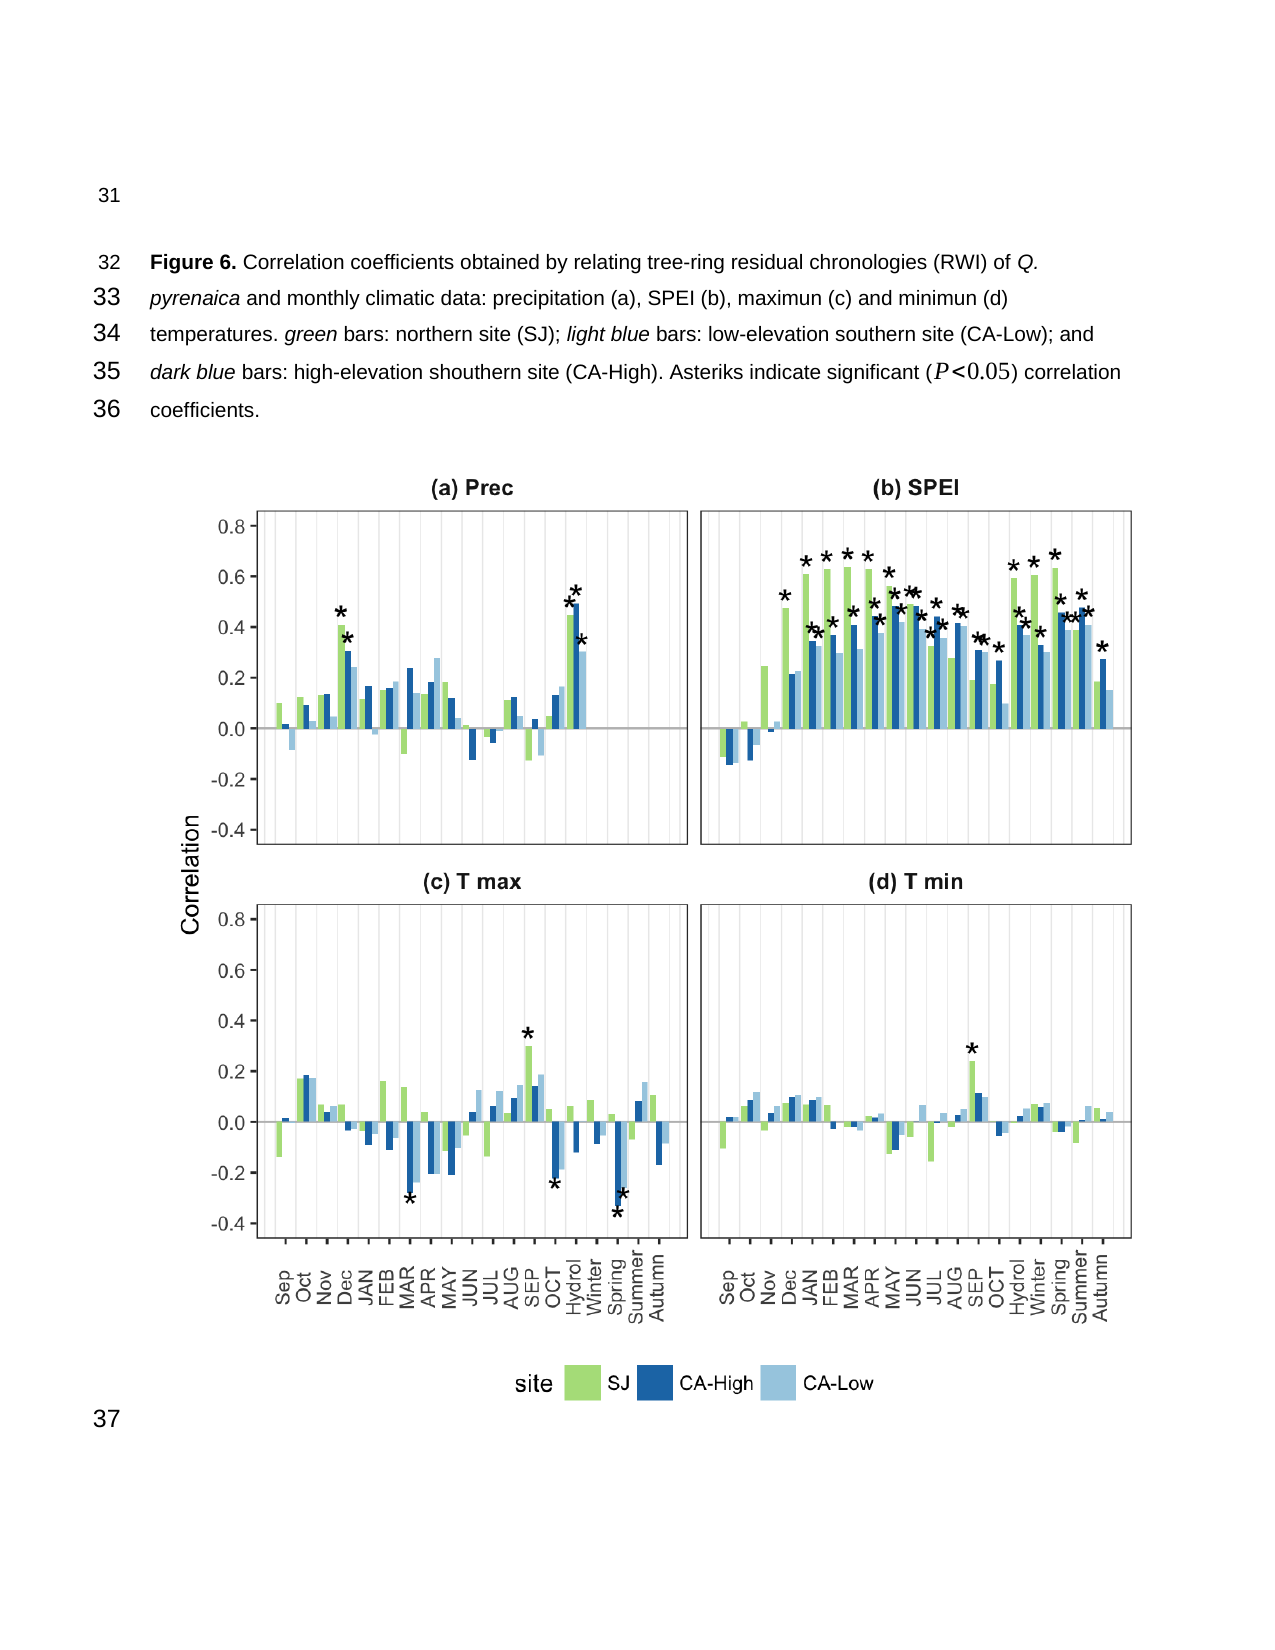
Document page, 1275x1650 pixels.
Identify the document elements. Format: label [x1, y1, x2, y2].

picture [168, 452, 1144, 1427]
